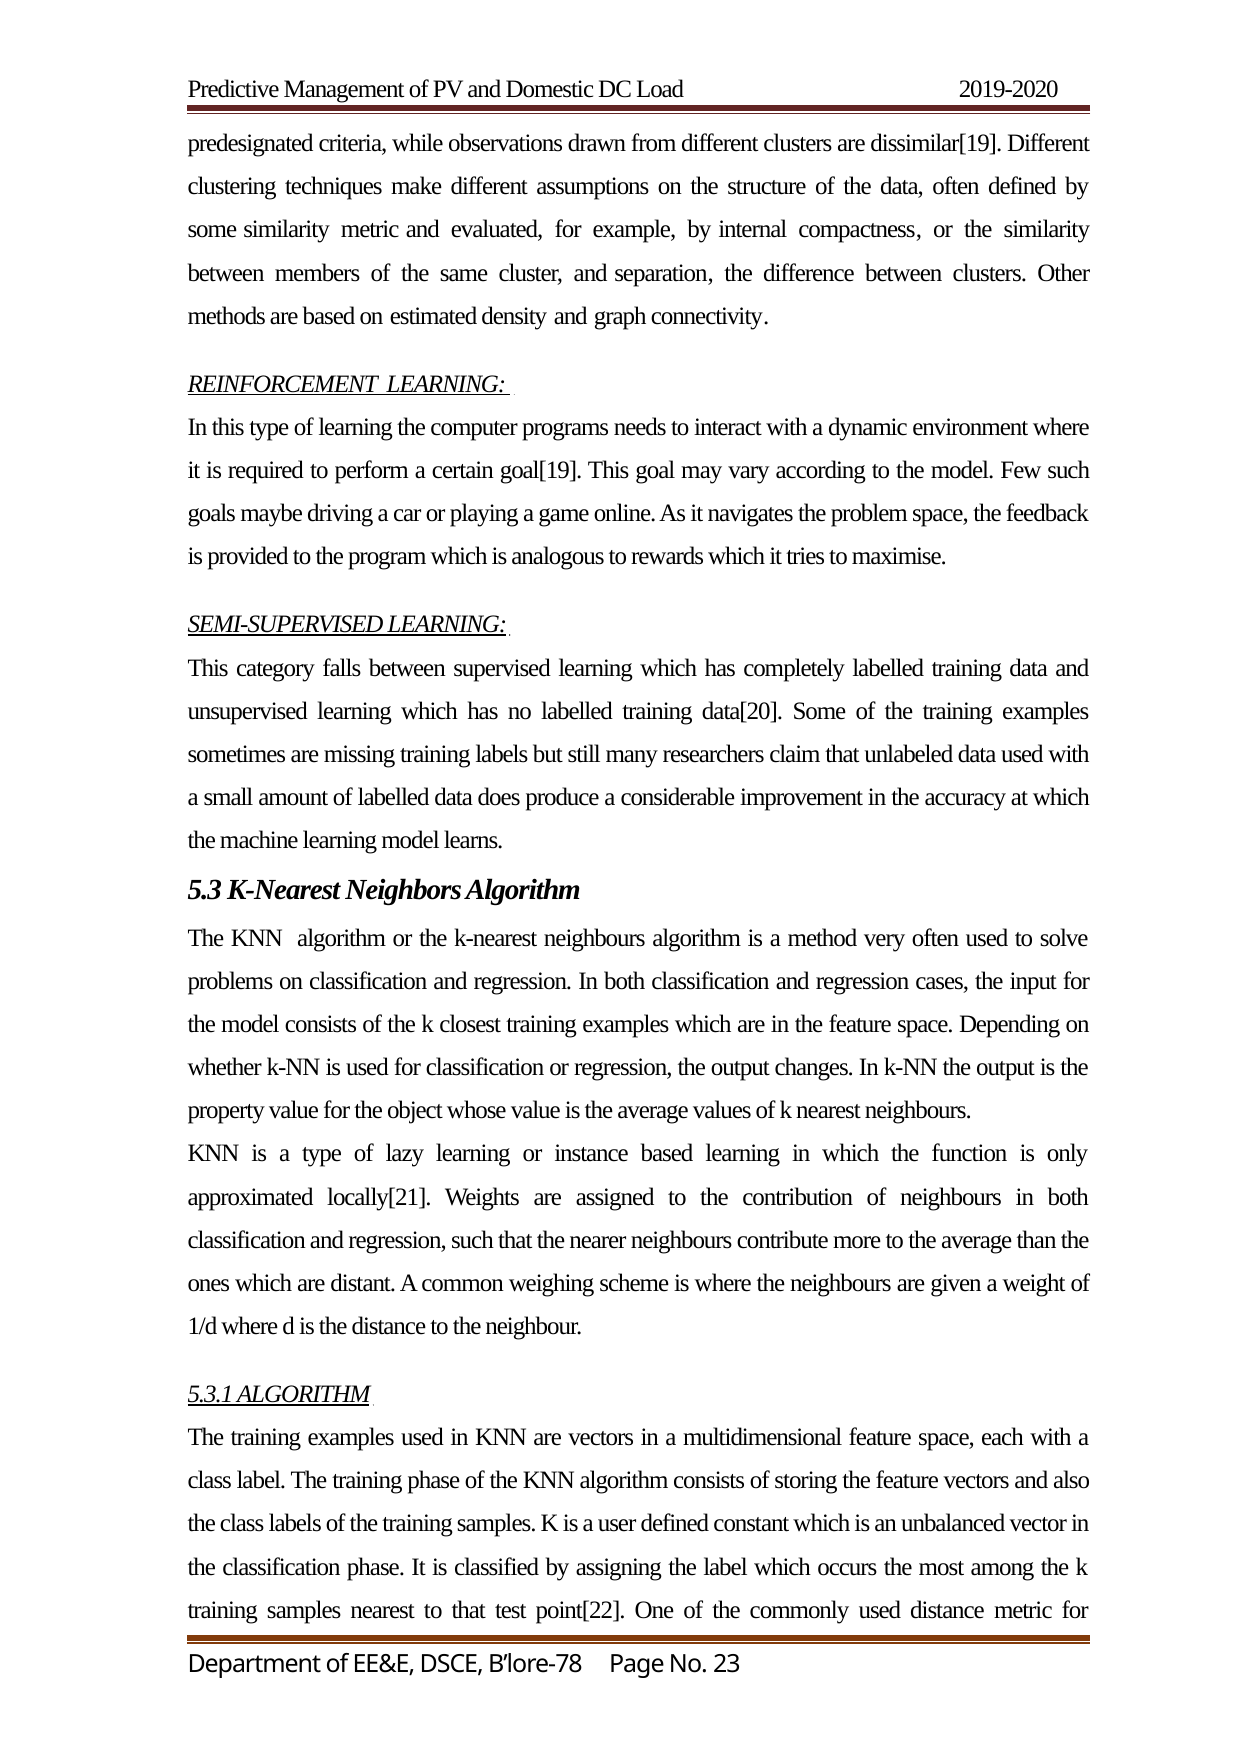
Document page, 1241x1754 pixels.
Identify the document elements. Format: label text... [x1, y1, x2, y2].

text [187, 128, 1090, 329]
subtitle 5.3 K-Nearest Neighbors Algorithm [187, 872, 1090, 906]
text In this type of learning the computer programs needs to interact with a dynamic environment where it is required to perform a certain goal[19]. This goal may vary according to the model. Few such goals maybe driving a car or playing a game online. As it navigates the problem space, the feedback is provided to the program which is analogous to rewards which it tries to maximise. [187, 412, 1090, 570]
subtitle REINFORCEMENT LEARNING: [187, 369, 1090, 398]
subtitle 5.3.1 ALGORITHM [187, 1379, 1090, 1408]
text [187, 1422, 1090, 1623]
text The KNN algorithm or the k-nearest neighbours algorithm is a method very often used to solve problems on classification and regression. In both classification and regression cases, the input for the model consists of the k closest training examples which are in the feature space. Depending on whether k-NN is used for classification or regression, the output changes. In k-NN the output is the property value for the object whose value is the average values of k nearest neighbours. [187, 923, 1090, 1124]
subtitle SEMI-SUPERVISED LEARNING: [187, 609, 1090, 638]
text KNN is a type of lazy learning or instance based learning in which the function is only approximated locally[21]. Weights are assigned to the contribution of neighbours in both classification and regression, such that the nearer neighbours contribute more to the average than the ones which are distant. A common weighing scheme is where the neighbours are given a weight of 1/d where d is the distance to the neighbour. [187, 1138, 1090, 1340]
text This category falls between supervised learning which has completely labelled training data and unsupervised learning which has no labelled training data[20]. Some of the training examples sometimes are missing training labels but still many researchers claim that unlabeled data used with a small amount of labelled data does produce a considerable improvement in the accuracy at which the machine learning model learns. [187, 653, 1090, 854]
